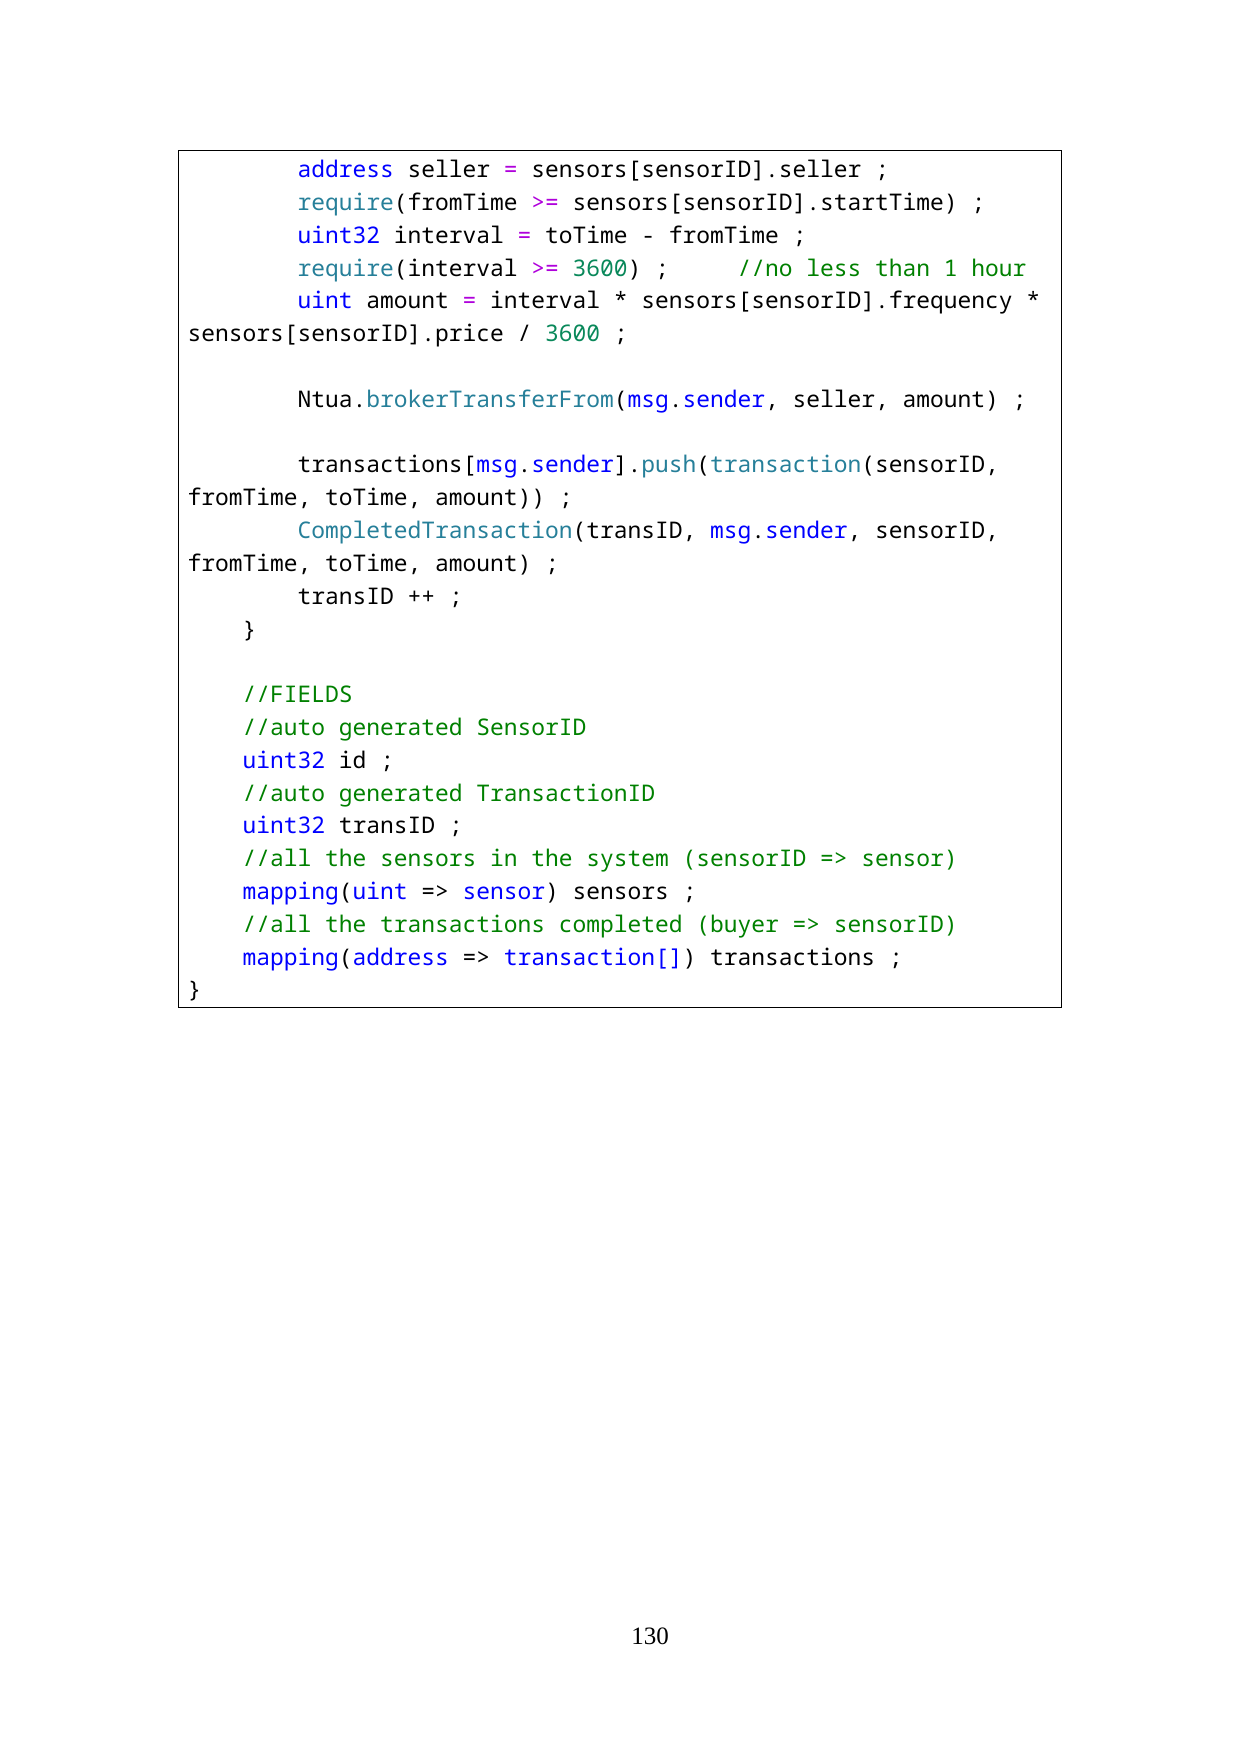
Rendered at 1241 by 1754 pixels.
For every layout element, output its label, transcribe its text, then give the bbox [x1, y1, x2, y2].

text //auto generated TransactionID [179, 773, 1061, 806]
text //all the transactions completed (buyer => sensorID) [179, 905, 1061, 937]
text transactions[msg.sender].push(transaction(sensorID, fromTime, toTime, amount)) ; [179, 445, 1061, 511]
text uint32 id ; [179, 741, 1061, 773]
text mapping(uint => sensor) sensors ; [179, 872, 1061, 905]
text require(interval >= 3600) ; //no less than 1 hour [179, 248, 1061, 281]
text } [179, 970, 1061, 1007]
text mapping(address => transaction[]) transactions ; [179, 937, 1061, 970]
text address seller = sensors[sensorID].seller ; [179, 151, 1061, 183]
text transID ++ ; [179, 577, 1061, 609]
text //auto generated SensorID [179, 708, 1061, 741]
text Ntua.brokerTransferFrom(msg.sender, seller, amount) ; [179, 380, 1061, 414]
text uint32 transID ; [179, 806, 1061, 839]
text } [179, 609, 1061, 644]
text require(fromTime >= sensors[sensorID].startTime) ; [179, 183, 1061, 216]
text //FIELDS [179, 675, 1061, 708]
text //all the sensors in the system (sensorID => sensor) [179, 839, 1061, 872]
text uint amount = interval * sensors[sensorID].frequency * sensors[sensorID].price / 3600 ; [179, 281, 1061, 348]
text CompletedTransaction(transID, msg.sender, sensorID, fromTime, toTime, amount) ; [179, 511, 1061, 577]
text uint32 interval = toTime - fromTime ; [179, 216, 1061, 248]
